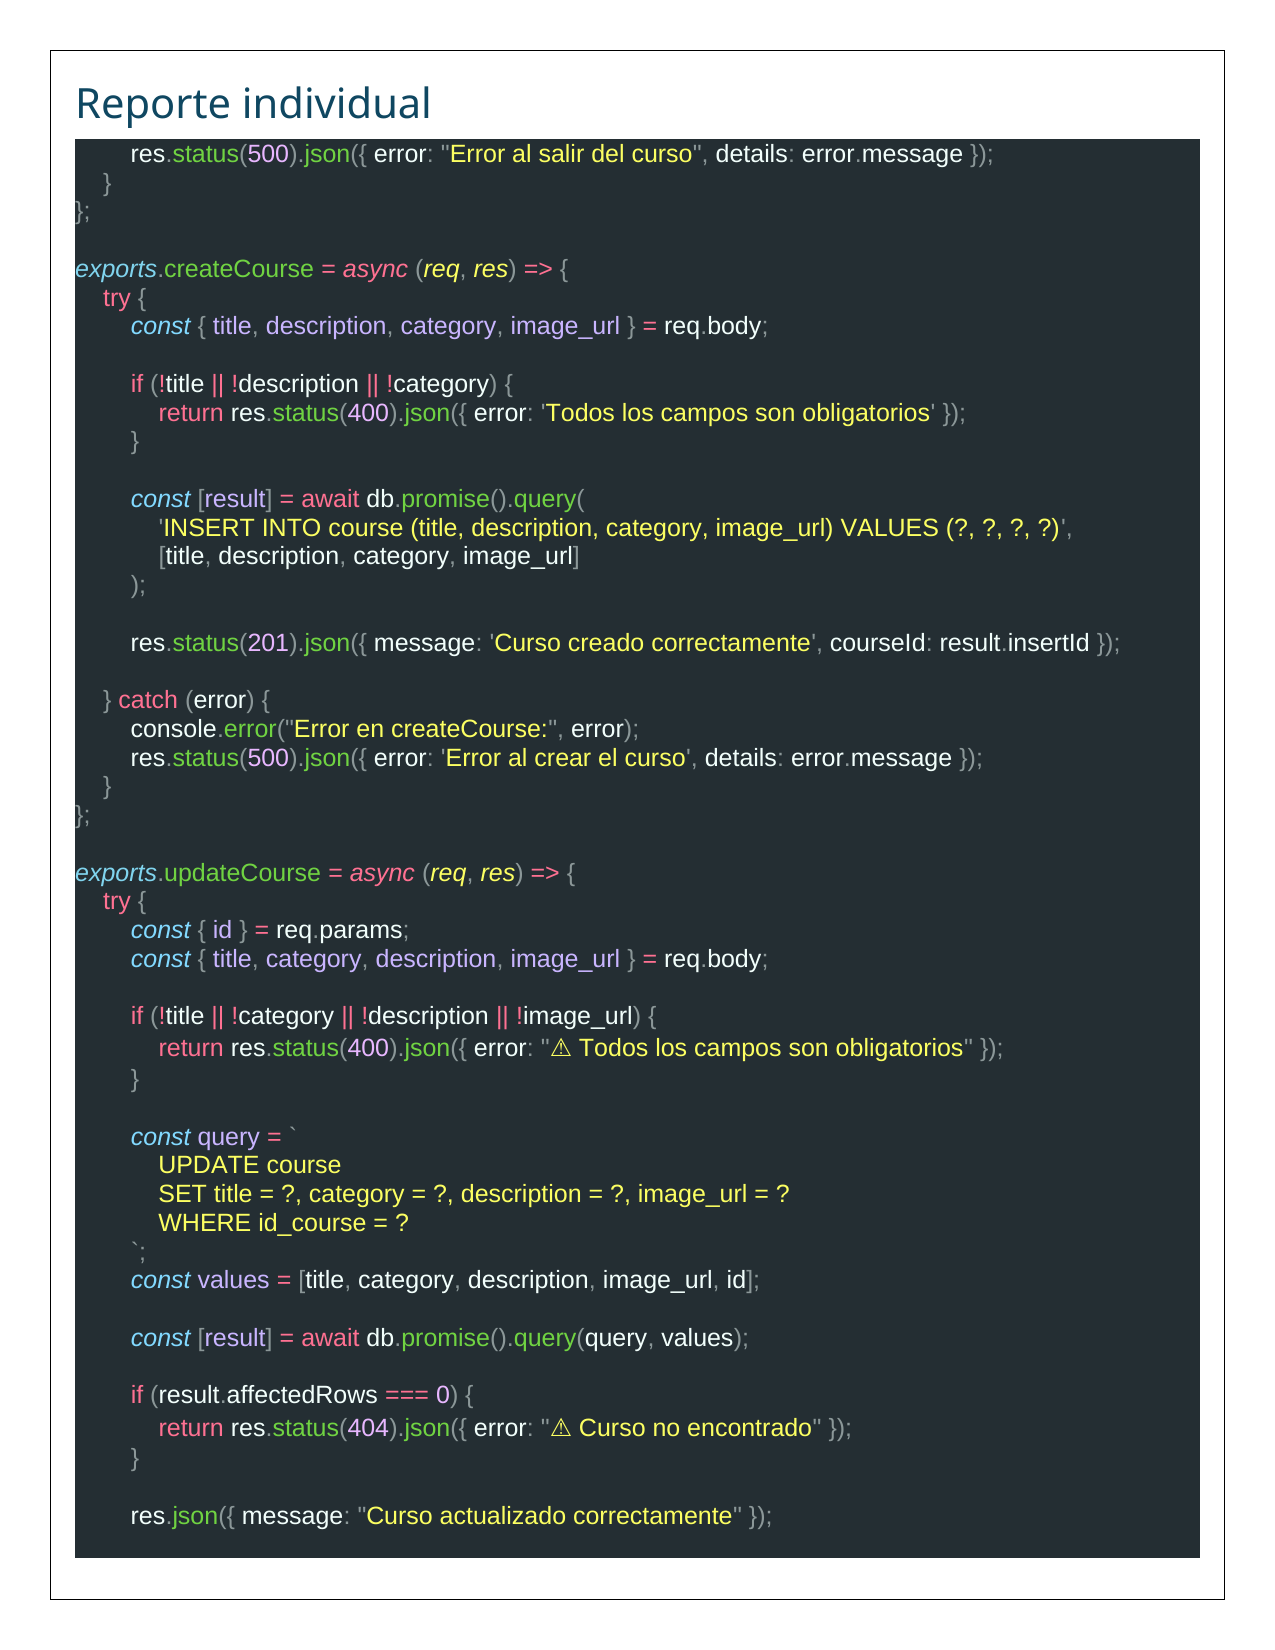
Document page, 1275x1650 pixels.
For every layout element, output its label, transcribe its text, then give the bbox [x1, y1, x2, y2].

text try { [75, 283, 1200, 311]
text ); [75, 570, 1200, 599]
text }; [75, 196, 1200, 225]
text console.error("Error en createCourse:", error); [75, 714, 1200, 743]
text WHERE id_course = ? [75, 1208, 1200, 1237]
text const [result] = await db.promise().query(query, values); [75, 1323, 1200, 1352]
text } [75, 771, 1200, 800]
text } [75, 1443, 1200, 1472]
text return res.status(404).json({ error: "⚠️ Curso no encontrado" }); [75, 1409, 1200, 1443]
text [title, description, category, image_url] [75, 541, 1200, 570]
text res.status(500).json({ error: "Error al salir del curso", details: error.message }); [75, 139, 1200, 168]
text const { id } = req.params; [75, 915, 1200, 944]
text const query = ` [75, 1122, 1200, 1150]
text const { title, category, description, image_url } = req.body; [75, 944, 1200, 973]
text if (result.affectedRows === 0) { [75, 1380, 1200, 1409]
text UPDATE course [75, 1150, 1200, 1179]
text 'INSERT INTO course (title, description, category, image_url) VALUES (?, ?, ?, ?)', [75, 513, 1200, 541]
text res.json({ message: "Curso actualizado correctamente" }); [75, 1501, 1200, 1529]
text exports.updateCourse = async (req, res) => { [75, 858, 1200, 886]
text return res.status(400).json({ error: "⚠️ Todos los campos son obligatorios" }); [75, 1030, 1200, 1064]
text if (!title || !category || !description || !image_url) { [75, 1001, 1200, 1030]
text if (!title || !description || !category) { [75, 369, 1200, 398]
text exports.createCourse = async (req, res) => { [75, 254, 1200, 283]
text res.status(500).json({ error: 'Error al crear el curso', details: error.message }); [75, 743, 1200, 771]
text const values = [title, category, description, image_url, id]; [75, 1265, 1200, 1294]
text } [75, 426, 1200, 455]
text `; [75, 1237, 1200, 1265]
text } catch (error) { [75, 685, 1200, 714]
text } [75, 168, 1200, 196]
text SET title = ?, category = ?, description = ?, image_url = ? [75, 1179, 1200, 1208]
text return res.status(400).json({ error: 'Todos los campos son obligatorios' }); [75, 398, 1200, 426]
text } [75, 1064, 1200, 1093]
text const [result] = await db.promise().query( [75, 484, 1200, 513]
text }; [75, 800, 1200, 829]
text res.status(201).json({ message: 'Curso creado correctamente', courseId: result.insertId }); [75, 628, 1200, 656]
text const { title, description, category, image_url } = req.body; [75, 311, 1200, 340]
text try { [75, 886, 1200, 915]
